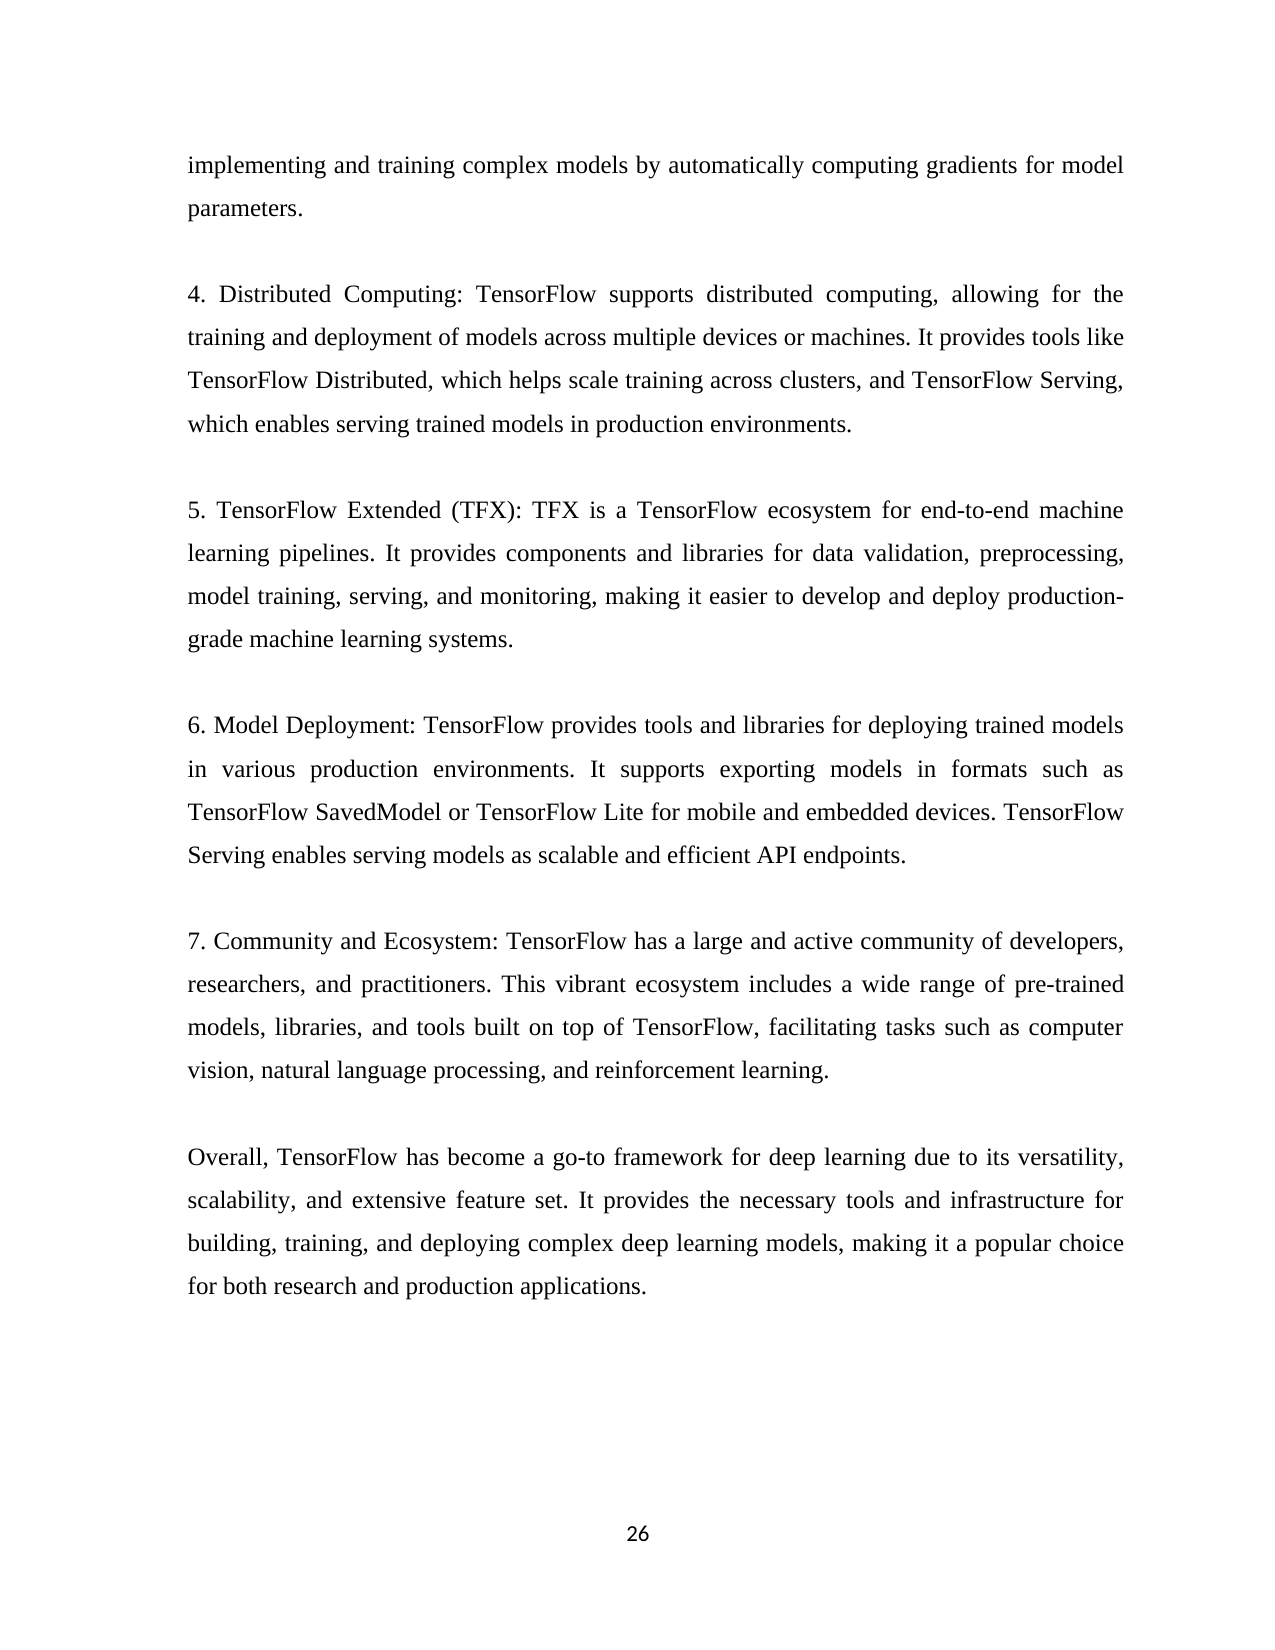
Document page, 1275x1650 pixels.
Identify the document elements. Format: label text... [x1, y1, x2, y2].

list Overall, TensorFlow has become a go-to framework for deep learning due to its versatility, scalability, and extensive feature set. It provides the necessary tools and infrastructure for building, training, and deploying complex deep learning models, making it a popular choice for both research and production applications. [187, 1142, 1125, 1300]
list 5. TensorFlow Extended (TFX): TFX is a TensorFlow ecosystem for end-to-end machine learning pipelines. It provides components and libraries for data validation, preprocessing, model training, serving, and monitoring, making it easier to develop and deploy production-grade machine learning systems. [187, 495, 1125, 653]
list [187, 150, 1125, 222]
list 6. Model Deployment: TensorFlow provides tools and libraries for deploying trained models in various production environments. It supports exporting models in formats such as TensorFlow SavedModel or TensorFlow Lite for mobile and embedded devices. TensorFlow Serving enables serving models as scalable and efficient API endpoints. [187, 711, 1125, 869]
list 4. Distributed Computing: TensorFlow supports distributed computing, allowing for the training and deployment of models across multiple devices or machines. It provides tools like TensorFlow Distributed, which helps scale training across clusters, and TensorFlow Serving, which enables serving trained models in production environments. [187, 279, 1125, 437]
list 7. Community and Ecosystem: TensorFlow has a large and active community of developers, researchers, and practitioners. This vibrant ecosystem includes a wide range of pre-trained models, libraries, and tools built on top of TensorFlow, facilitating tasks such as computer vision, natural language processing, and reinforcement learning. [187, 926, 1125, 1084]
